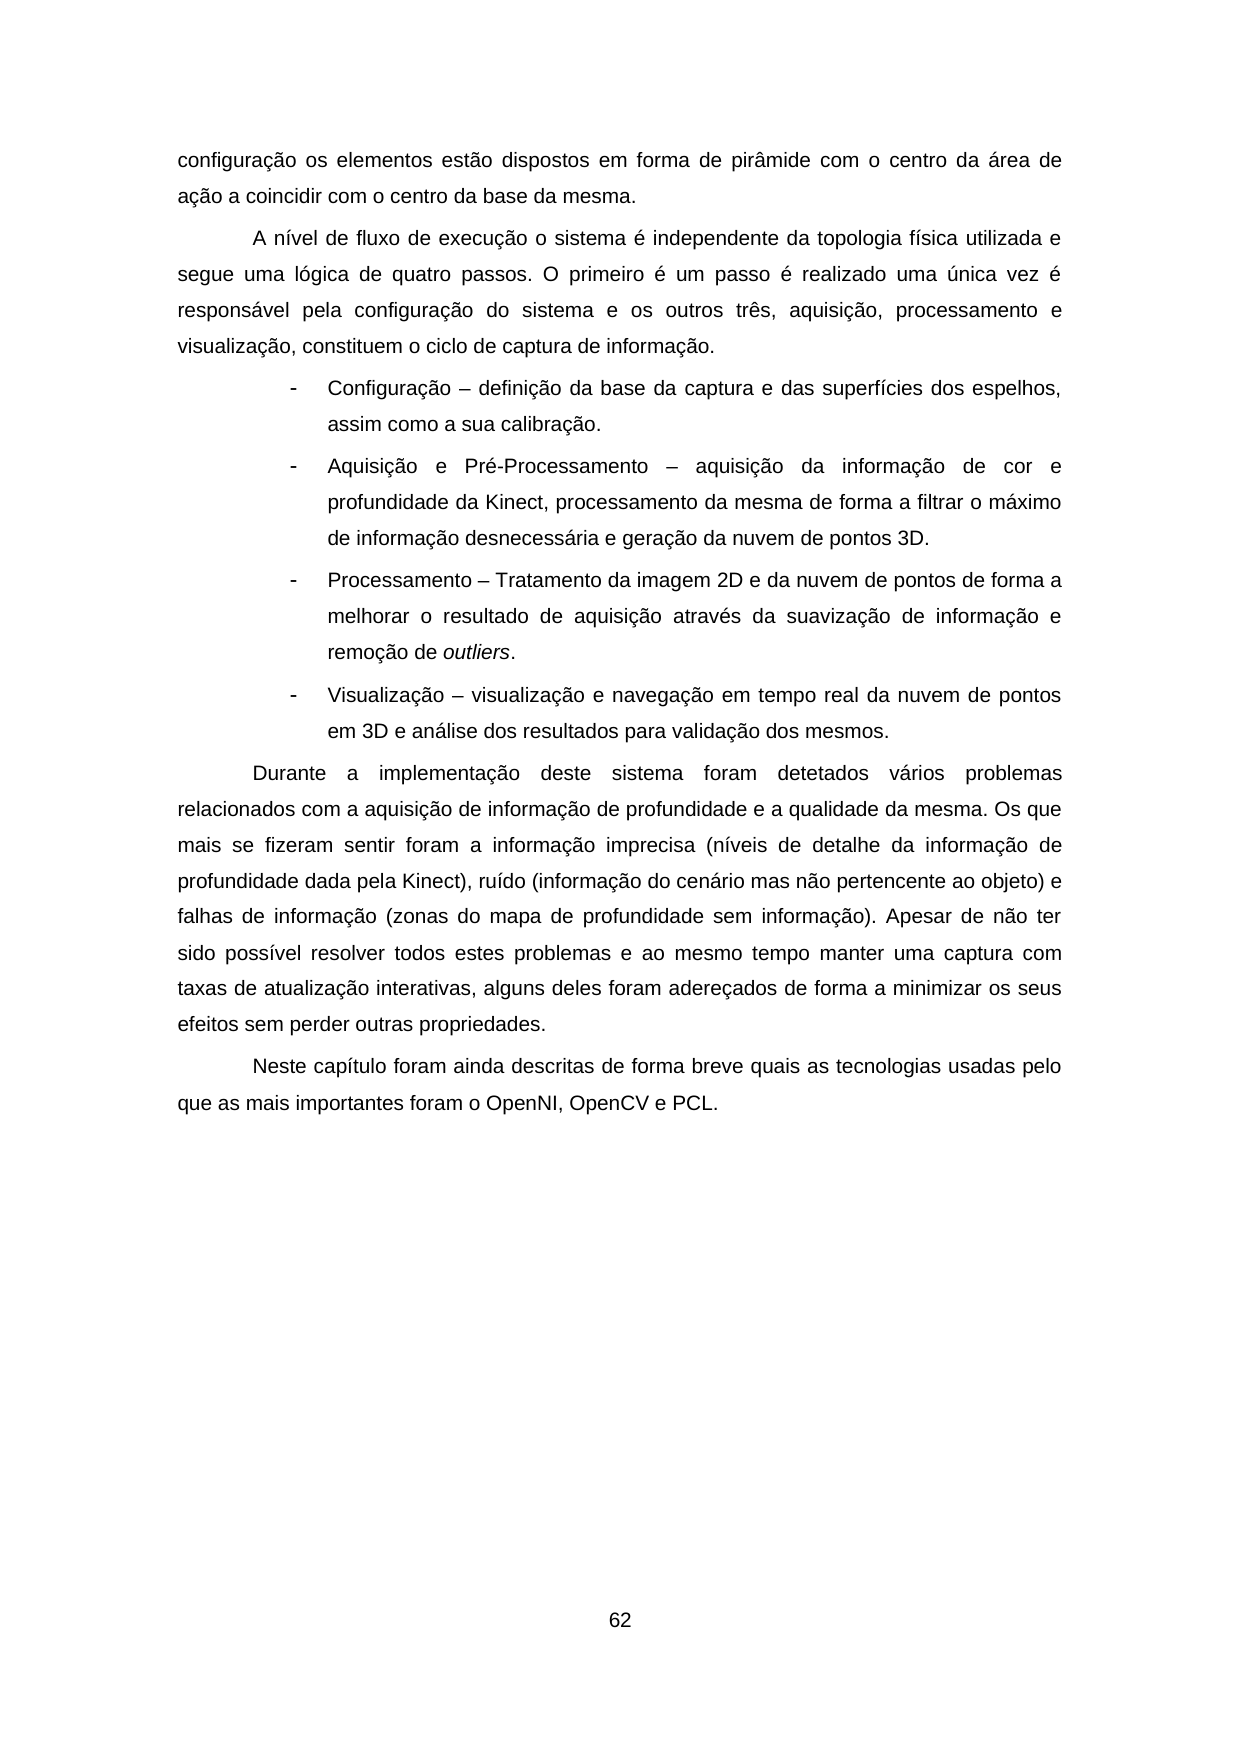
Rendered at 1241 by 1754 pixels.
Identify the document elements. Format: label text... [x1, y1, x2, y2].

list Visualização – visualização e navegação em tempo real da nuvem de pontos em 3D e análise dos resultados para validação dos mesmos. [290, 682, 1063, 742]
text Neste capítulo foram ainda descritas de forma breve quais as tecnologias usadas pelo que as mais importantes foram o OpenNI, OpenCV e PCL. [177, 1054, 1063, 1114]
list Configuração – definição da base da captura e das superfícies dos espelhos, assim como a sua calibração. [290, 376, 1063, 436]
text Durante a implementação deste sistema foram detetados vários problemas relacionados com a aquisição de informação de profundidade e a qualidade da mesma. Os que mais se fizeram sentir foram a informação imprecisa (níveis de detalhe da informação de profundidade dada pela Kinect), ruído (informação do cenário mas não pertencente ao objeto) e falhas de informação (zonas do mapa de profundidade sem informação). Apesar de não ter sido possível resolver todos estes problemas e ao mesmo tempo manter uma captura com taxas de atualização interativas, alguns deles foram adereçados de forma a minimizar os seus efeitos sem perder outras propriedades. [177, 761, 1063, 1036]
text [177, 148, 1063, 208]
list Processamento – Tratamento da imagem 2D e da nuvem de pontos de forma a melhorar o resultado de aquisição através da suavização de informação e remoção de outliers. [290, 568, 1063, 664]
list Aquisição e Pré-Processamento – aquisição da informação de cor e profundidade da Kinect, processamento da mesma de forma a filtrar o máximo de informação desnecessária e geração da nuvem de pontos 3D. [290, 454, 1063, 550]
text A nível de fluxo de execução o sistema é independente da topologia física utilizada e segue uma lógica de quatro passos. O primeiro é um passo é realizado uma única vez é responsável pela configuração do sistema e os outros três, aquisição, processamento e visualização, constituem o ciclo de captura de informação. [177, 226, 1063, 358]
